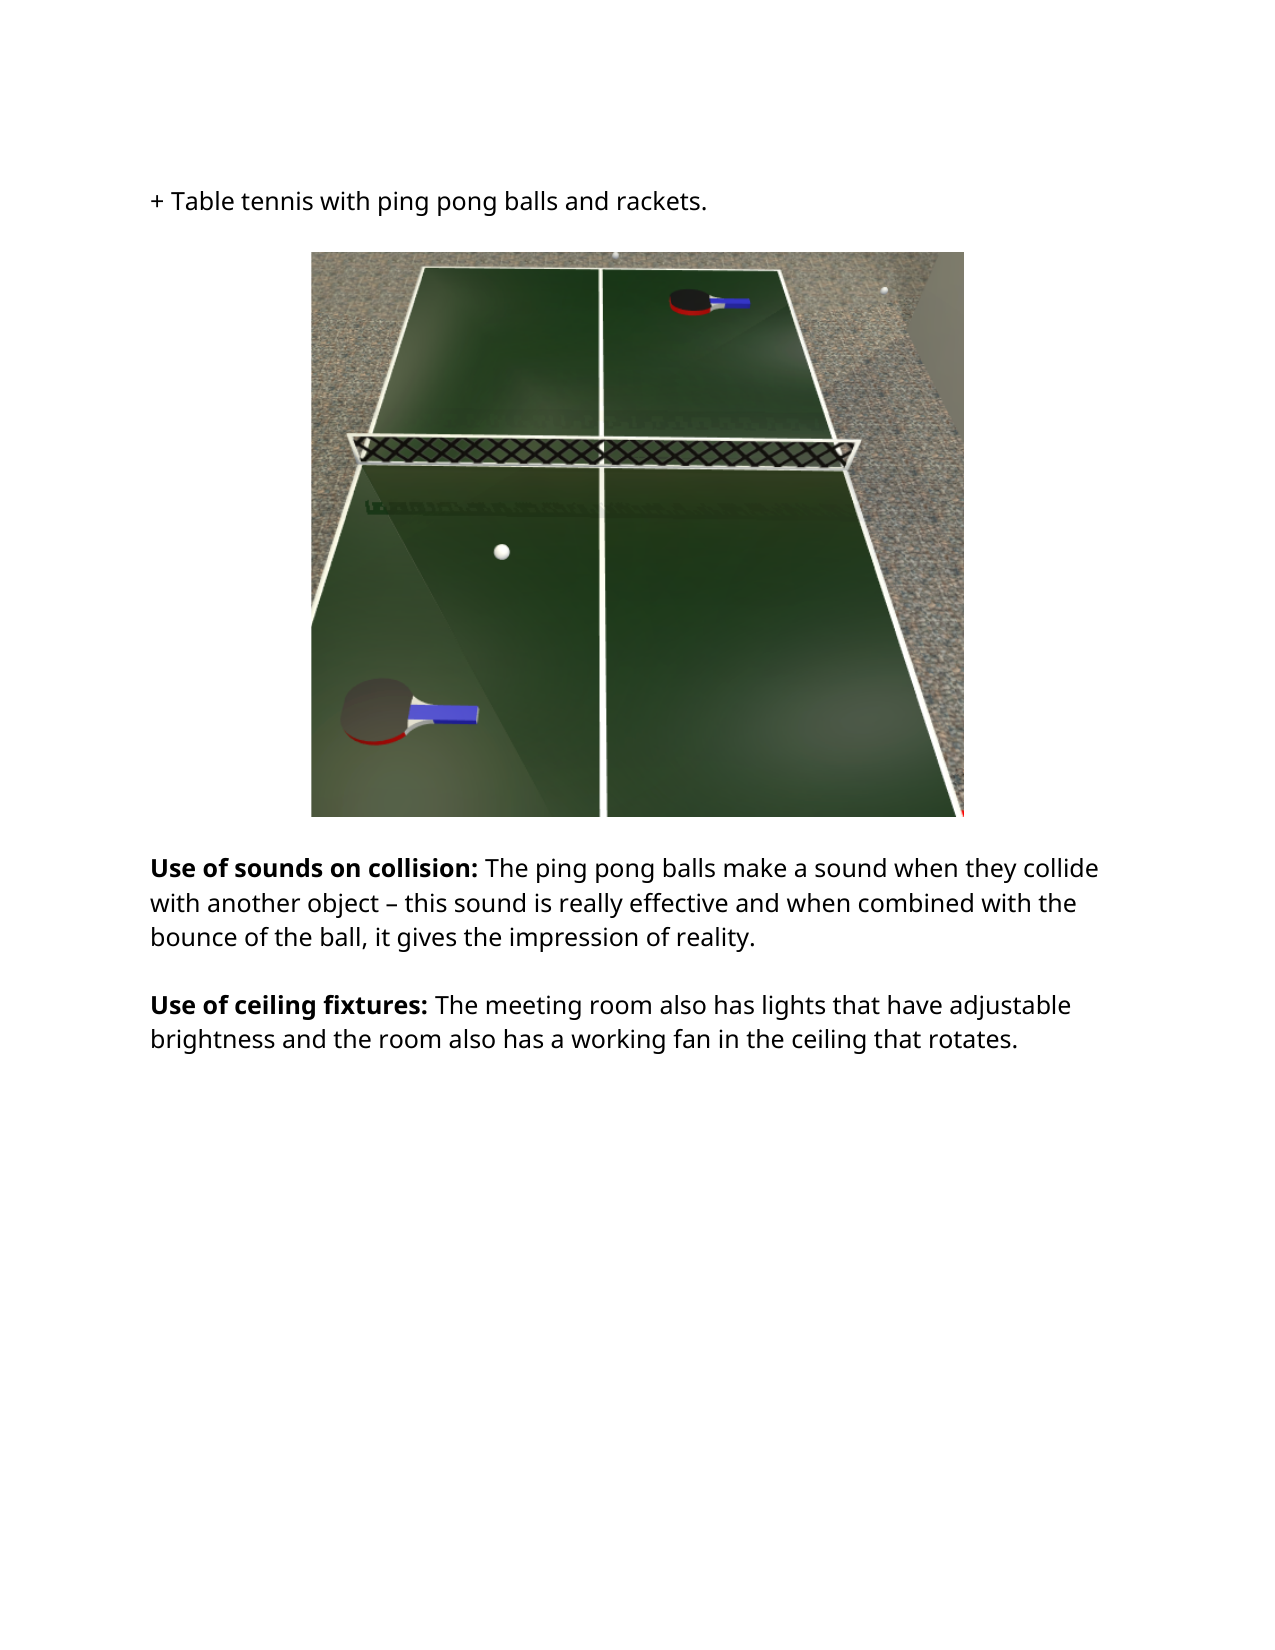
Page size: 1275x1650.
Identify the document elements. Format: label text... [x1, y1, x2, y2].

text Use of sounds on collision: The ping pong balls make a sound when they collide with another object – this sound is really effective and when combined with the bounce of the ball, it gives the impression of reality. [150, 851, 1125, 953]
text + Table tennis with ping pong balls and rackets. [150, 184, 1125, 218]
picture [311, 252, 964, 817]
text Use of ceiling fixtures: The meeting room also has lights that have adjustable brightness and the room also has a working fan in the ceiling that rotates. [150, 987, 1125, 1056]
